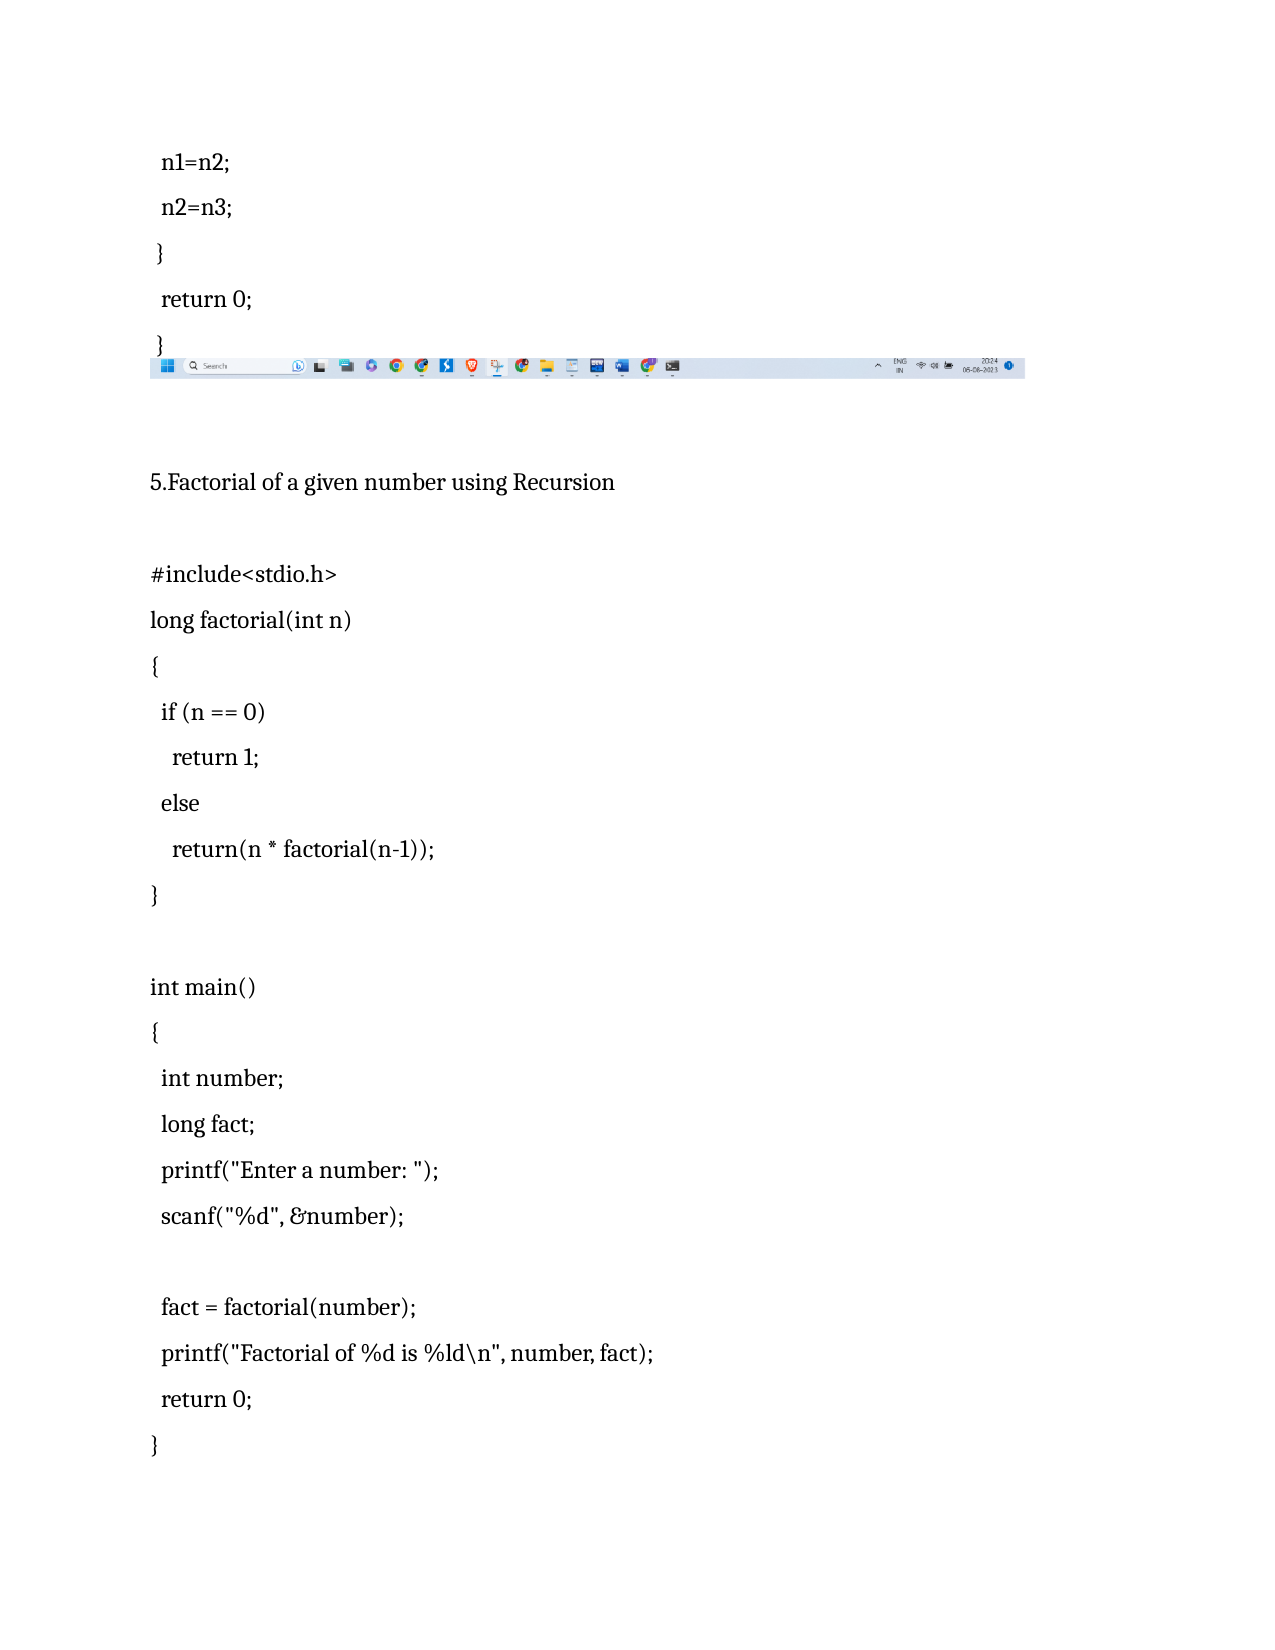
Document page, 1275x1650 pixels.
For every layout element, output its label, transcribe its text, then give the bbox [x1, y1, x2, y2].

text { [150, 654, 1125, 679]
text long factorial(int n) [150, 608, 1125, 633]
text return(n * factorial(n-1)); [150, 837, 1125, 862]
text printf("Enter a number: "); [150, 1158, 1125, 1183]
text n1=n2; [150, 150, 1125, 175]
text printf("Factorial of %d is %ld\n", number, fact); [150, 1342, 1125, 1367]
text else [150, 792, 1125, 817]
text #include<stdio.h> [150, 562, 1125, 587]
text if (n == 0) [150, 700, 1125, 725]
text long fact; [150, 1112, 1125, 1137]
text 5.Factorial of a given number using Recursion [150, 471, 1125, 496]
text int main() [150, 975, 1125, 1000]
text int number; [150, 1067, 1125, 1092]
text { [150, 1021, 1125, 1046]
text } [150, 1433, 1125, 1458]
text scanf("%d", &number); [150, 1204, 1125, 1229]
text return 0; [150, 1387, 1125, 1412]
text return 0; [150, 287, 1125, 312]
text } [150, 242, 1125, 267]
text } [150, 333, 1125, 358]
text n2=n3; [150, 196, 1125, 221]
text fact = factorial(number); [150, 1296, 1125, 1321]
text } [150, 883, 1125, 908]
text return 1; [150, 746, 1125, 771]
